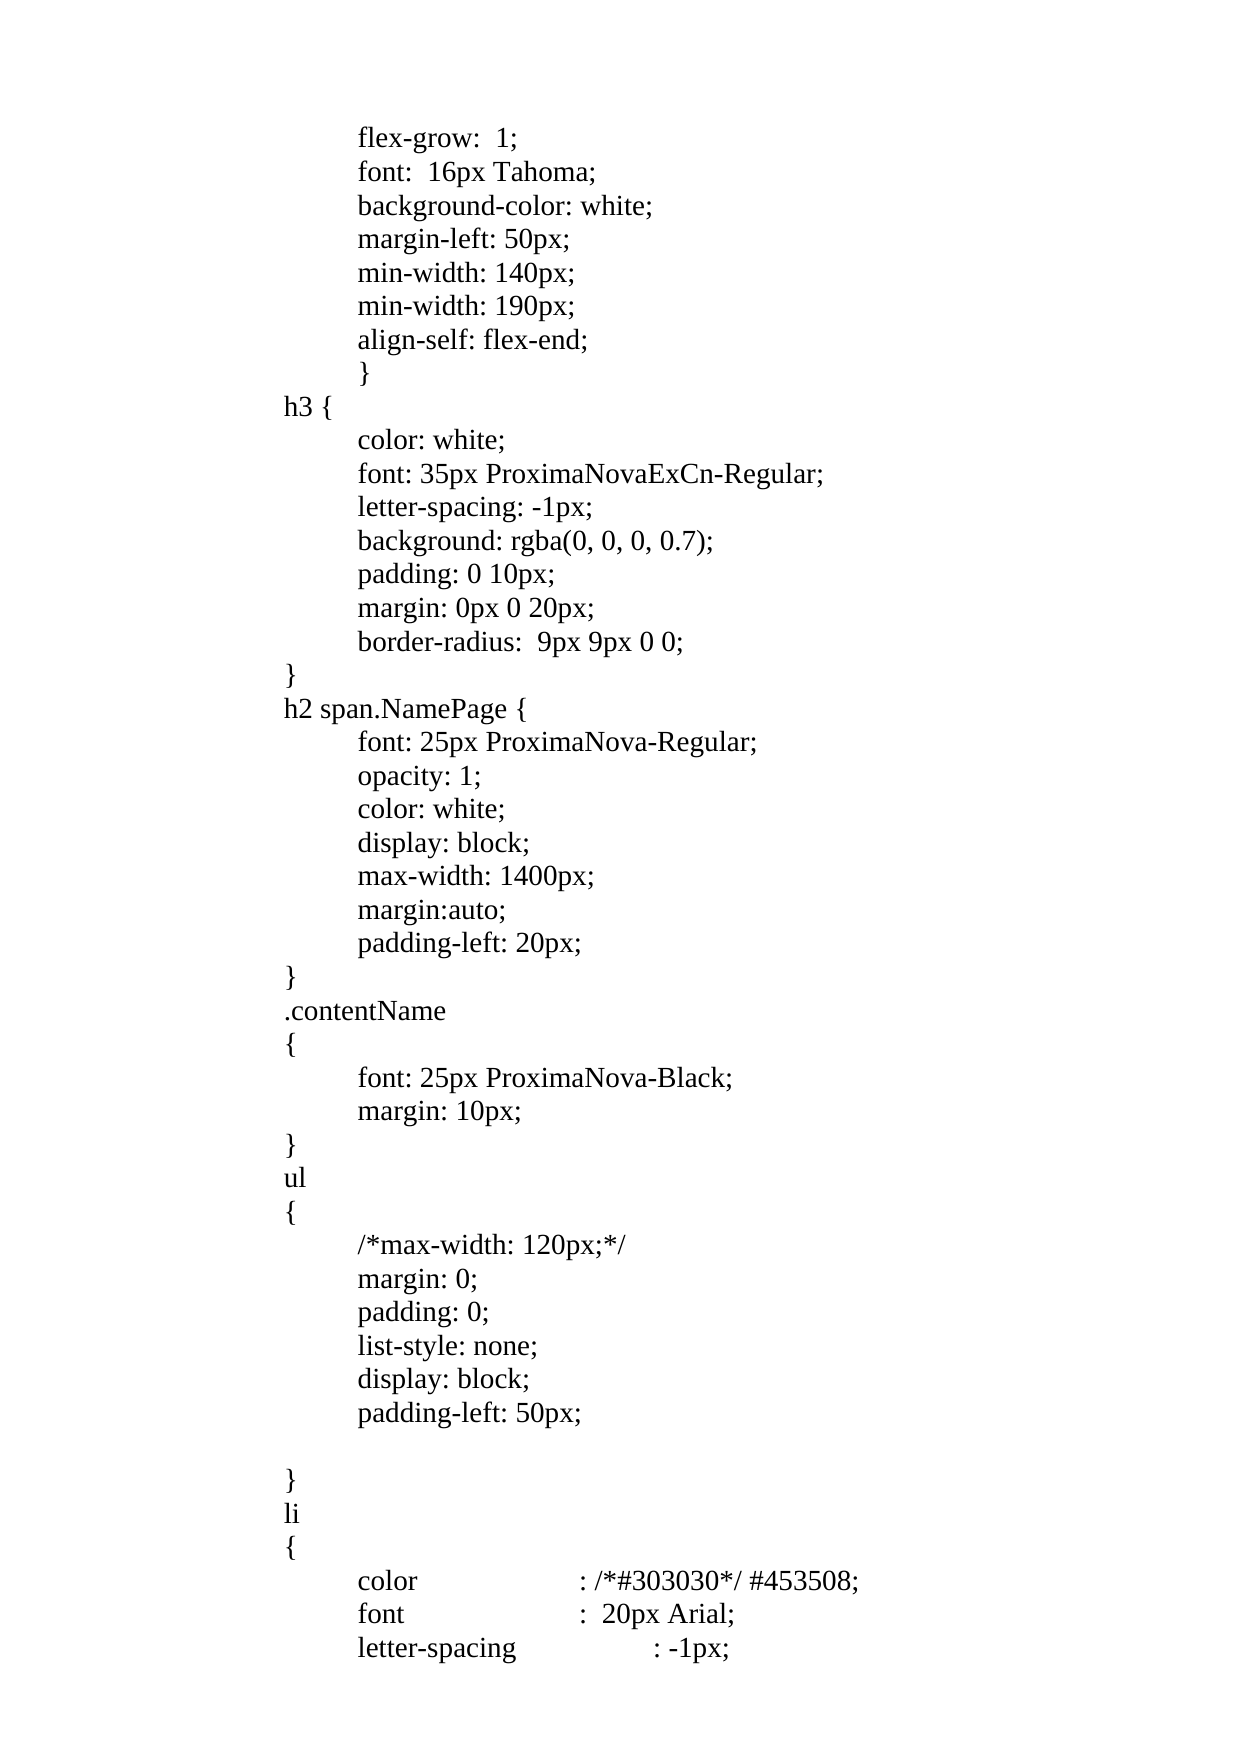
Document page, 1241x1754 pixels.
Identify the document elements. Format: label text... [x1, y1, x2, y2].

text padding-left: 20px; [136, 926, 1181, 959]
text display: block; [136, 1362, 1181, 1395]
text min-width: 140px; [136, 255, 1181, 288]
text background-color: white; [136, 188, 1181, 221]
text font: 16px Tahoma; [136, 154, 1181, 188]
text margin-left: 50px; [136, 221, 1181, 255]
text display: block; [136, 825, 1181, 858]
text margin: 10px; [136, 1093, 1181, 1127]
text } [136, 355, 1181, 389]
text ul [136, 1160, 1181, 1194]
text opacity: 1; [136, 758, 1181, 791]
text { [136, 1026, 1181, 1060]
text li [136, 1496, 1181, 1529]
text } [136, 959, 1181, 993]
text padding-left: 50px; [136, 1395, 1181, 1429]
text color: white; [136, 791, 1181, 825]
text flex-grow: 1; [136, 121, 1181, 154]
text list-style: none; [136, 1328, 1181, 1362]
text /*max-width: 120px;*/ [136, 1227, 1181, 1261]
text } [136, 1127, 1181, 1160]
text margin:auto; [136, 892, 1181, 926]
text } [136, 657, 1181, 691]
text padding: 0 10px; [136, 557, 1181, 590]
text h3 { [136, 389, 1181, 422]
text margin: 0; [136, 1261, 1181, 1294]
text font: 25px ProximaNova-Regular; [136, 724, 1181, 758]
text background: rgba(0, 0, 0, 0.7); [136, 523, 1181, 557]
text font : 20px Arial; [136, 1596, 1181, 1630]
text color : /*#303030*/ #453508; [136, 1563, 1181, 1596]
text color: white; [136, 422, 1181, 456]
text font: 35px ProximaNovaExCn-Regular; [136, 456, 1181, 489]
text min-width: 190px; [136, 288, 1181, 322]
text border-radius: 9px 9px 0 0; [136, 624, 1181, 657]
text font: 25px ProximaNova-Black; [136, 1060, 1181, 1093]
text { [136, 1529, 1181, 1563]
text align-self: flex-end; [136, 322, 1181, 355]
text padding: 0; [136, 1294, 1181, 1328]
text margin: 0px 0 20px; [136, 590, 1181, 624]
text letter-spacing : -1px; [136, 1630, 1181, 1663]
text { [136, 1194, 1181, 1227]
text .contentName [136, 993, 1181, 1026]
text letter-spacing: -1px; [136, 489, 1181, 523]
text h2 span.NamePage { [136, 691, 1181, 724]
text } [136, 1462, 1181, 1496]
text max-width: 1400px; [136, 858, 1181, 892]
